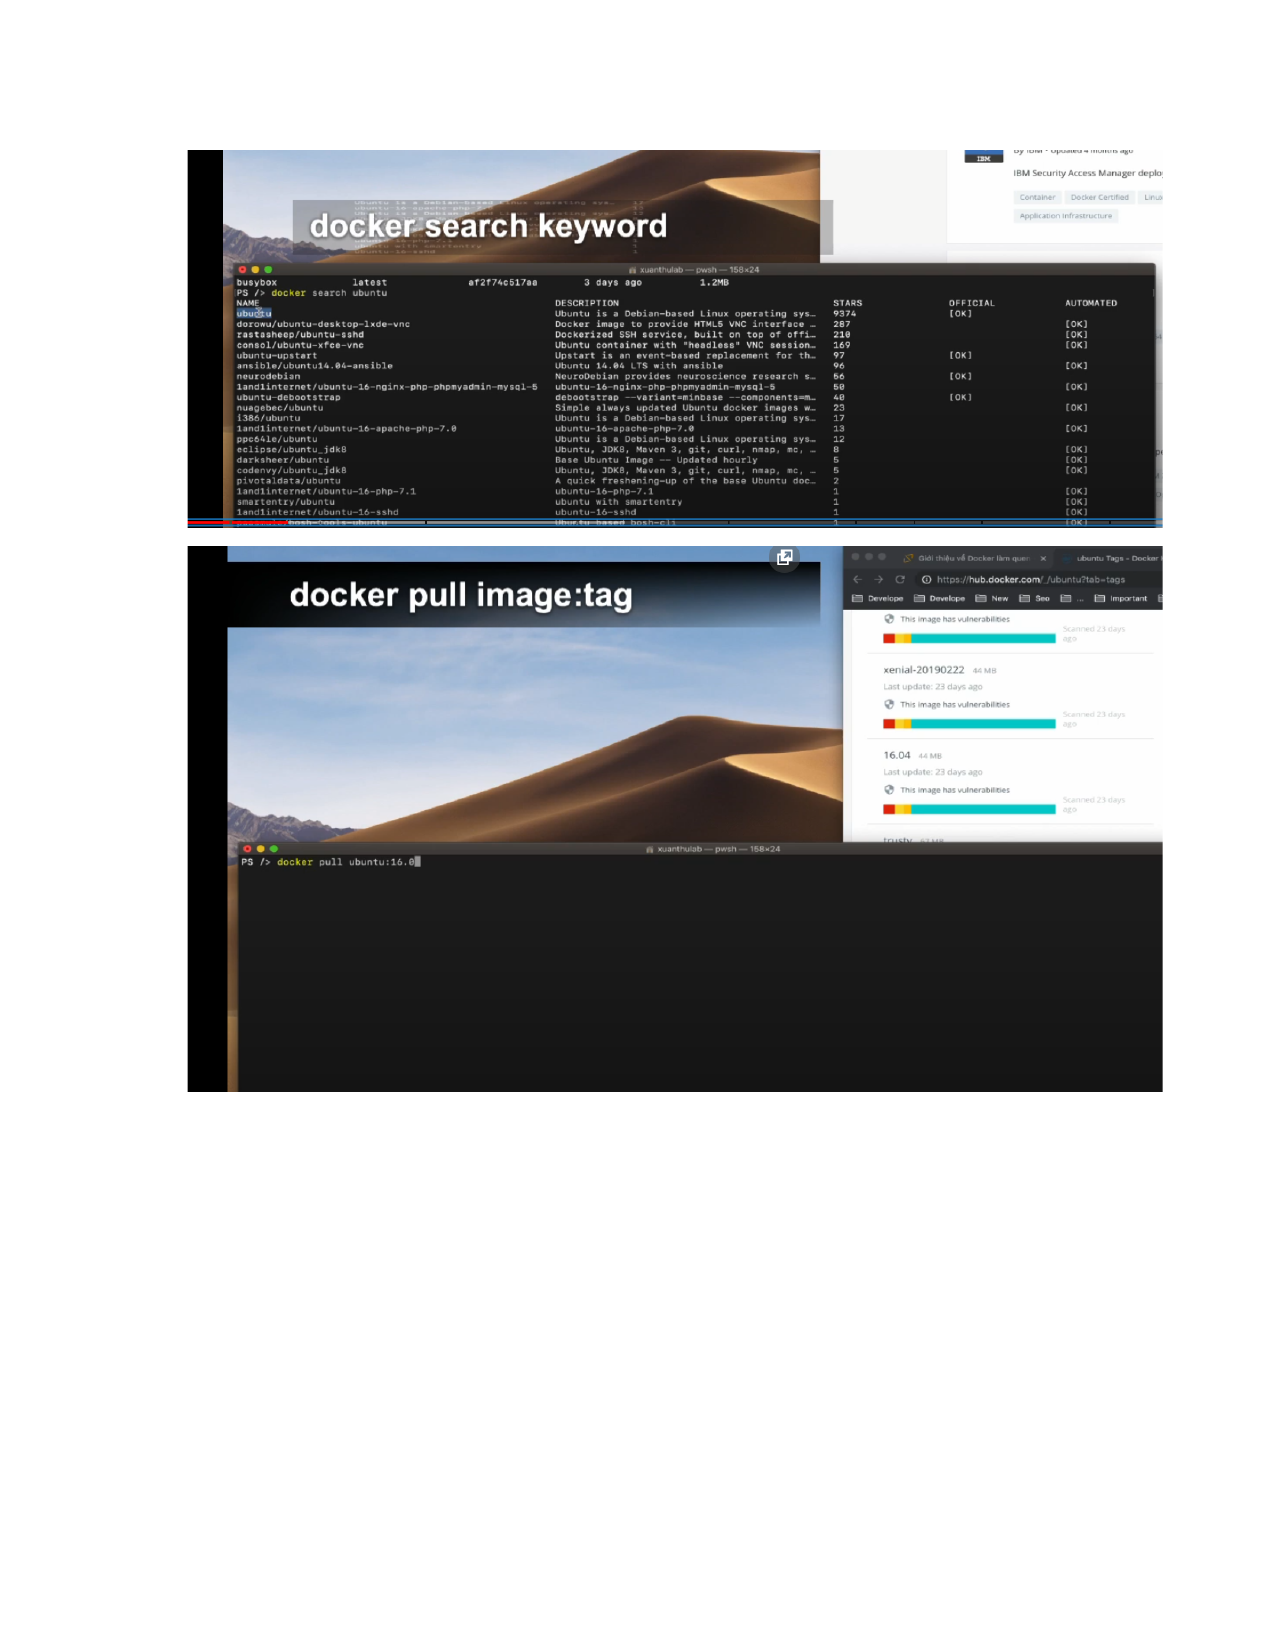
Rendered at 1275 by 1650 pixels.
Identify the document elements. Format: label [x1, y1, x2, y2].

picture [187, 150, 1163, 528]
picture [187, 546, 1163, 1092]
